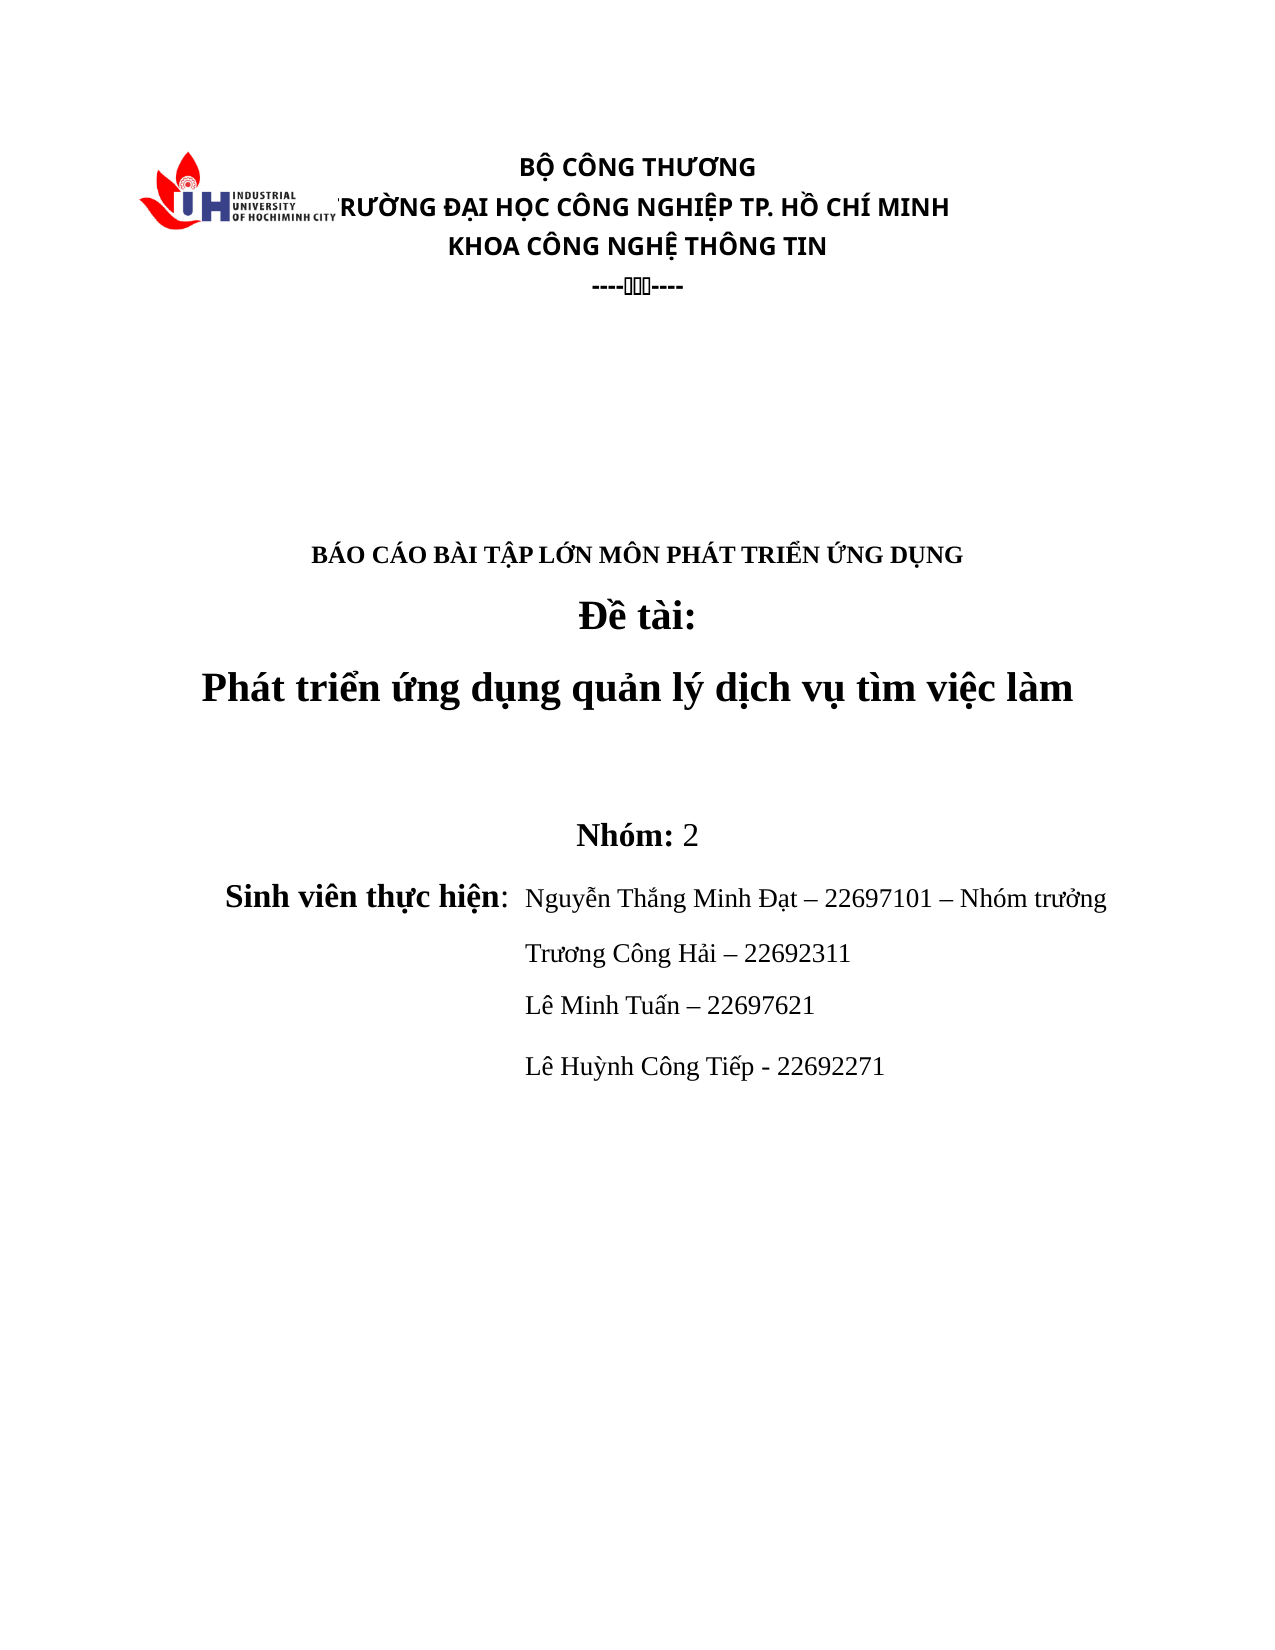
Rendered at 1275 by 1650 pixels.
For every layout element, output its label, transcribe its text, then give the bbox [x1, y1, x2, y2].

text KHOA CÔNG NGHỆ THÔNG TIN [150, 228, 1125, 262]
text Lê Minh Tuấn – 22697621 [225, 989, 1125, 1021]
text Phát triển ứng dụng quản lý dịch vụ tìm việc làm [150, 662, 1125, 710]
text Trương Công Hải – 22692311 [225, 937, 1125, 968]
text Lê Huỳnh Công Tiếp - 22692271 [225, 1050, 1125, 1081]
text TRƯỜNG ĐẠI HỌC CÔNG NGHIỆP TP. HỒ CHÍ MINH [338, 189, 1125, 223]
picture [136, 150, 338, 232]
text Sinh viên thực hiện: Nguyễn Thắng Minh Đạt – 22697101 – Nhóm trưởng [225, 876, 1125, 915]
text Nhóm: 2 [150, 816, 1125, 854]
text -------- [150, 267, 1125, 302]
text BÁO CÁO BÀI TẬP LỚN MÔN PHÁT TRIỂN ỨNG DỤNG [150, 541, 1125, 569]
text BỘ CÔNG THƯƠNG [338, 150, 1125, 184]
text Đề tài: [150, 590, 1125, 638]
